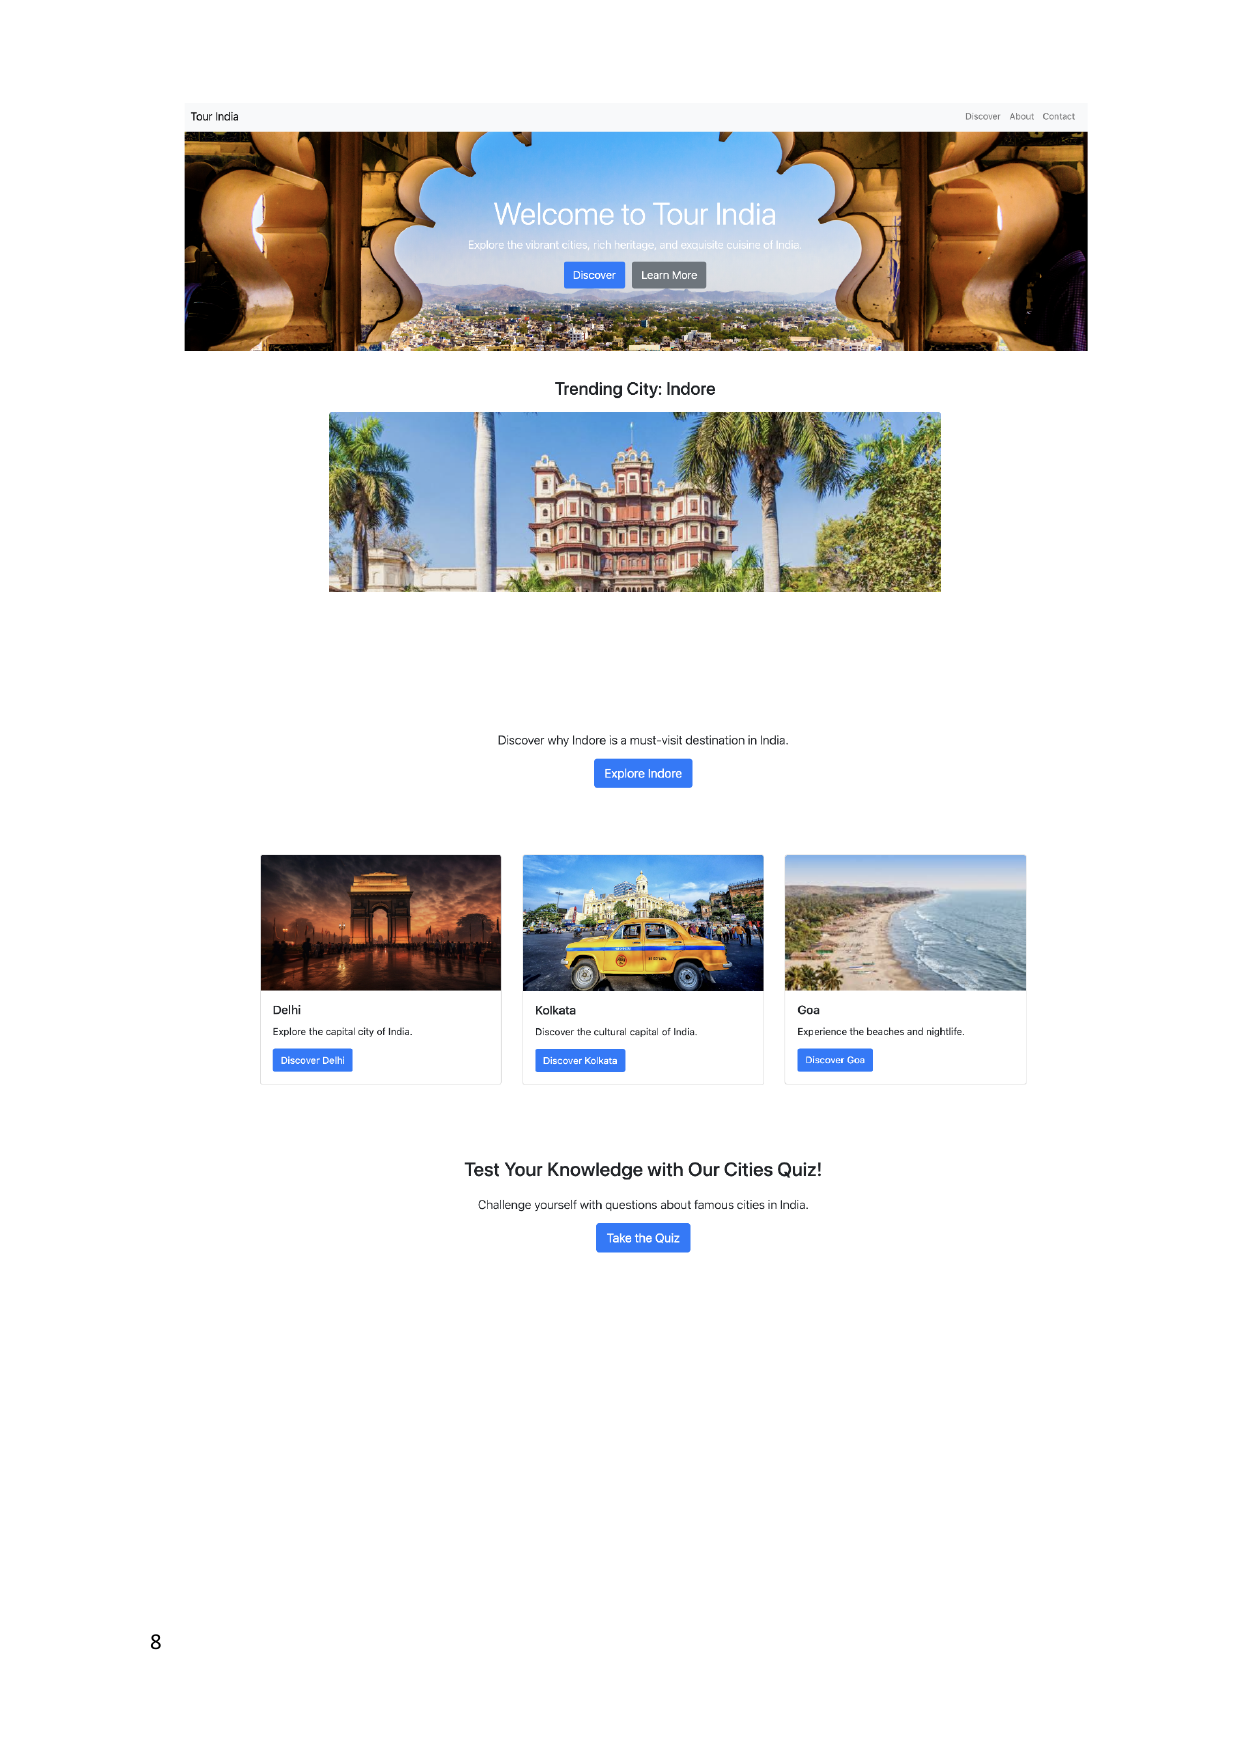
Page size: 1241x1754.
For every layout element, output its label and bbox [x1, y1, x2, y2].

picture [184, 103, 1088, 592]
picture [150, 723, 1138, 1255]
